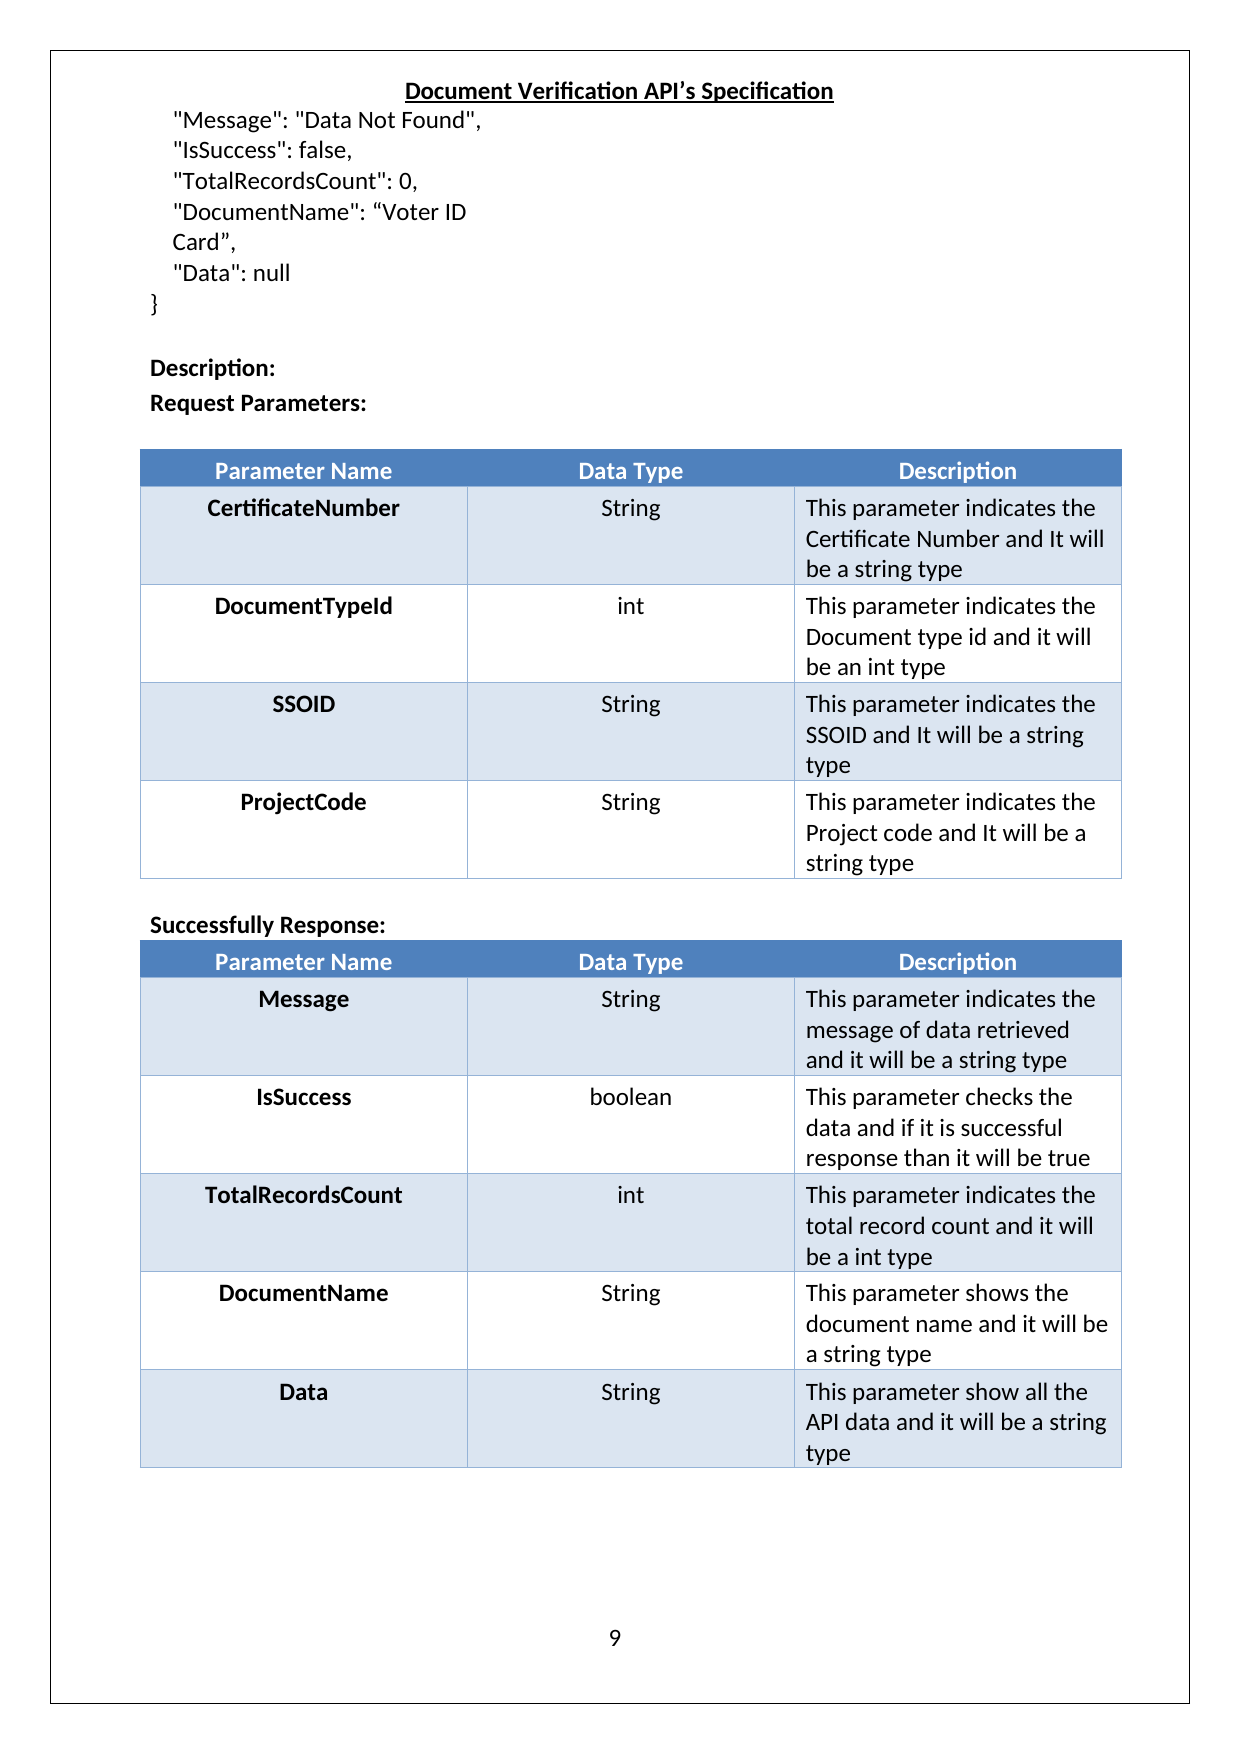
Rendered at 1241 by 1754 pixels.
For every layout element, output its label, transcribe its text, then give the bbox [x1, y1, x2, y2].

table_cell String [468, 487, 794, 584]
table_header Parameter Name [141, 450, 467, 486]
table_cell This parameter indicates the Certificate Number and It will be a string type [795, 487, 1121, 584]
table_cell This parameter shows the document name and it will be a string type [795, 1272, 1121, 1369]
table_cell String [468, 781, 794, 878]
table_header Description [795, 450, 1121, 486]
table_cell IsSuccess [141, 1076, 467, 1173]
table_cell This parameter show all the API data and it will be a string type [795, 1370, 1121, 1467]
table_cell This parameter indicates the message of data retrieved and it will be a string type [795, 978, 1121, 1075]
table_cell String [468, 1272, 794, 1369]
table_cell String [468, 1370, 794, 1467]
table_cell SSOID [141, 683, 467, 780]
table_cell ProjectCode [141, 781, 467, 878]
subtitle Description: [150, 352, 1121, 382]
subtitle Request Parameters: [150, 388, 1121, 418]
text } [150, 288, 1121, 318]
table_cell boolean [468, 1076, 794, 1173]
text "DocumentName": “Voter ID Card”, [172, 196, 536, 257]
subtitle Successfully Response: [150, 909, 1121, 940]
table_cell String [468, 978, 794, 1075]
table_cell Message [141, 978, 467, 1075]
table_cell CertificateNumber [141, 487, 467, 584]
table_cell This parameter indicates the total record count and it will be a int type [795, 1174, 1121, 1271]
table_cell DocumentName [141, 1272, 467, 1369]
table_cell String [468, 683, 794, 780]
table_cell int [468, 1174, 794, 1271]
table_cell This parameter indicates the Project code and It will be a string type [795, 781, 1121, 878]
text "Message": "Data Not Found", "IsSuccess": false, "TotalRecordsCount": 0, [172, 104, 482, 196]
text "Data": null [172, 257, 536, 287]
table_cell Data [141, 1370, 467, 1467]
table_cell int [468, 585, 794, 682]
table_cell This parameter indicates the SSOID and It will be a string type [795, 683, 1121, 780]
table_header Data Type [468, 450, 794, 486]
table_header Description [795, 941, 1121, 977]
table_header Parameter Name [141, 941, 467, 977]
table_cell DocumentTypeId [141, 585, 467, 682]
table_cell TotalRecordsCount [141, 1174, 467, 1271]
table_cell This parameter indicates the Document type id and it will be an int type [795, 585, 1121, 682]
table_header Data Type [468, 941, 794, 977]
table_cell This parameter checks the data and if it is successful response than it will be true [795, 1076, 1121, 1173]
